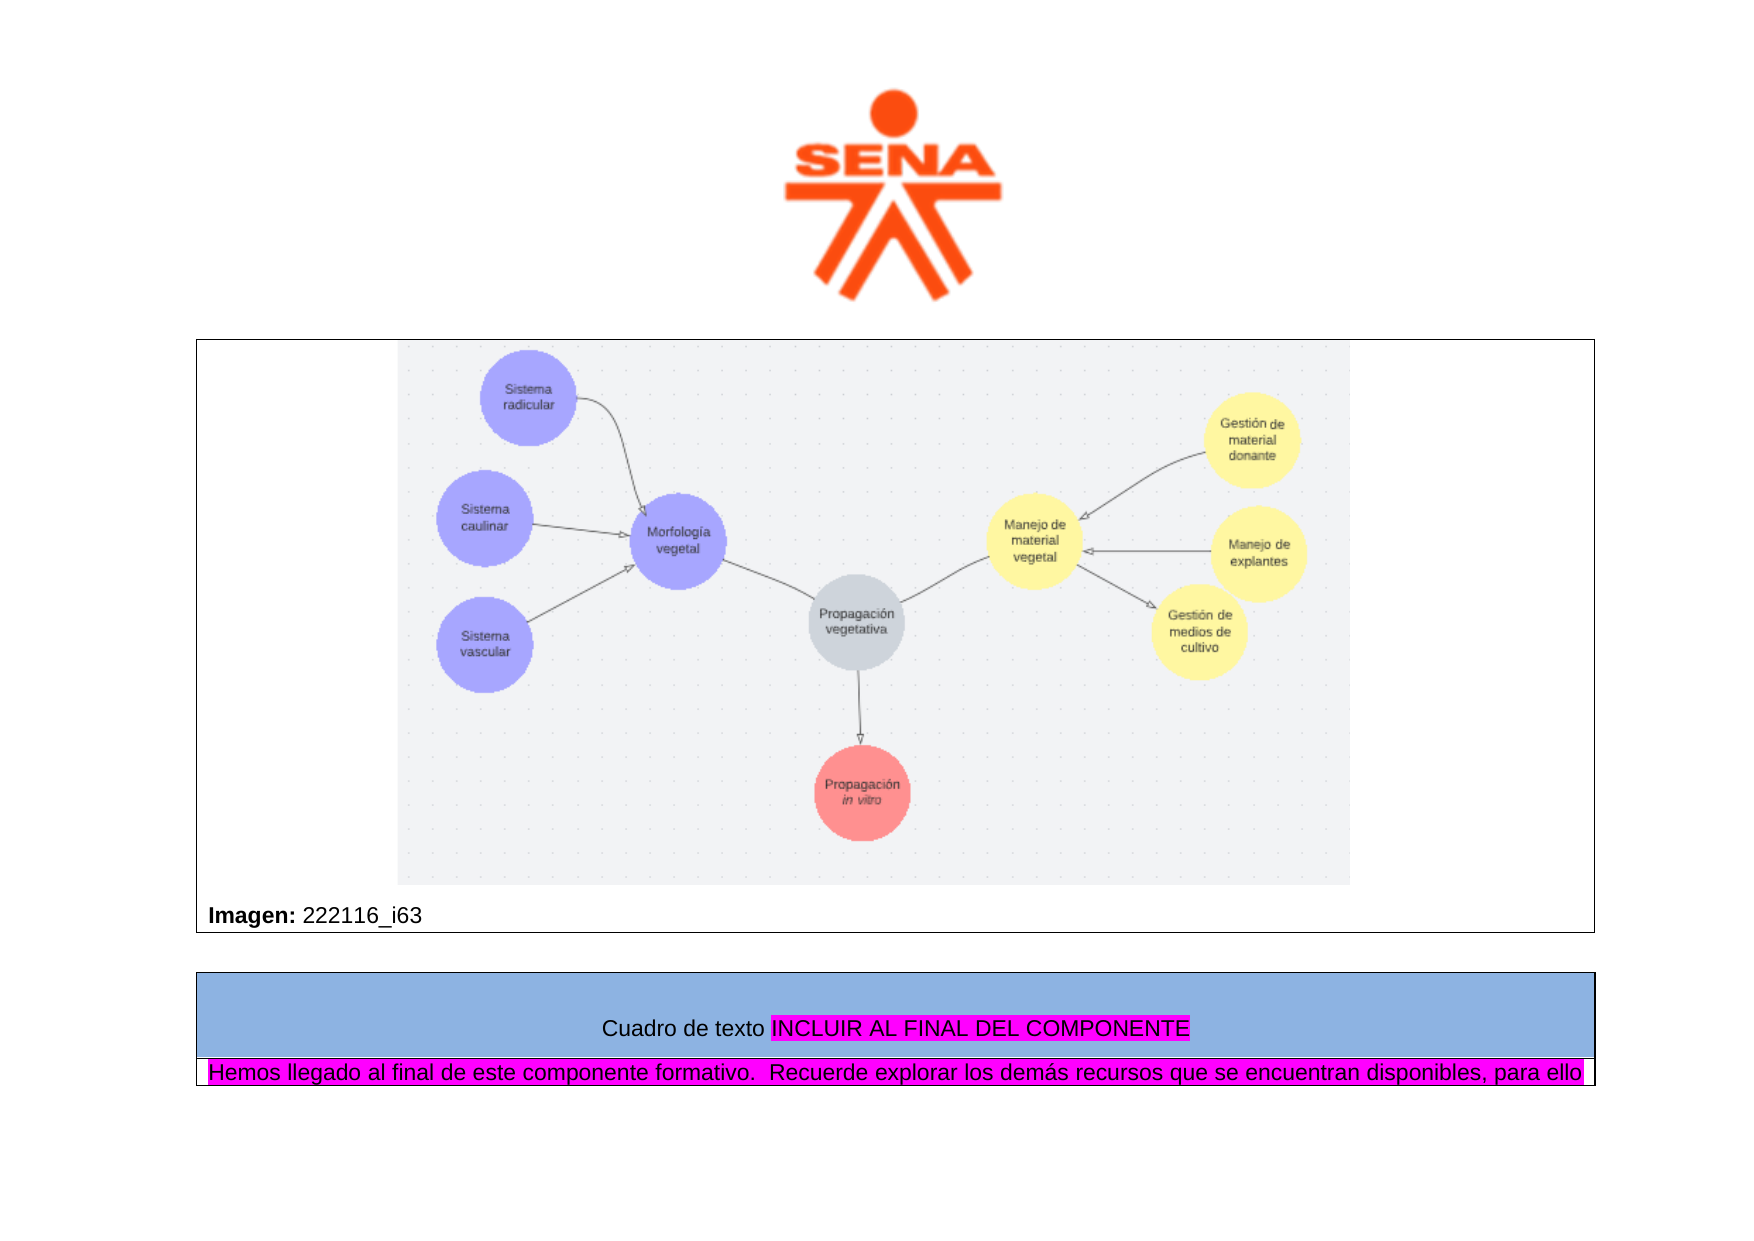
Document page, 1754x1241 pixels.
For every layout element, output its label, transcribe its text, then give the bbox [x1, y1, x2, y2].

table_header Cuadro de texto INCLUIR AL FINAL DEL COMPONENTE [197, 973, 1594, 1057]
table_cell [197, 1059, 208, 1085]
picture [397, 340, 1350, 885]
table_cell Imagen: 222116_i63 [197, 340, 1594, 932]
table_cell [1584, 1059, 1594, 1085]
picture [766, 75, 1018, 313]
